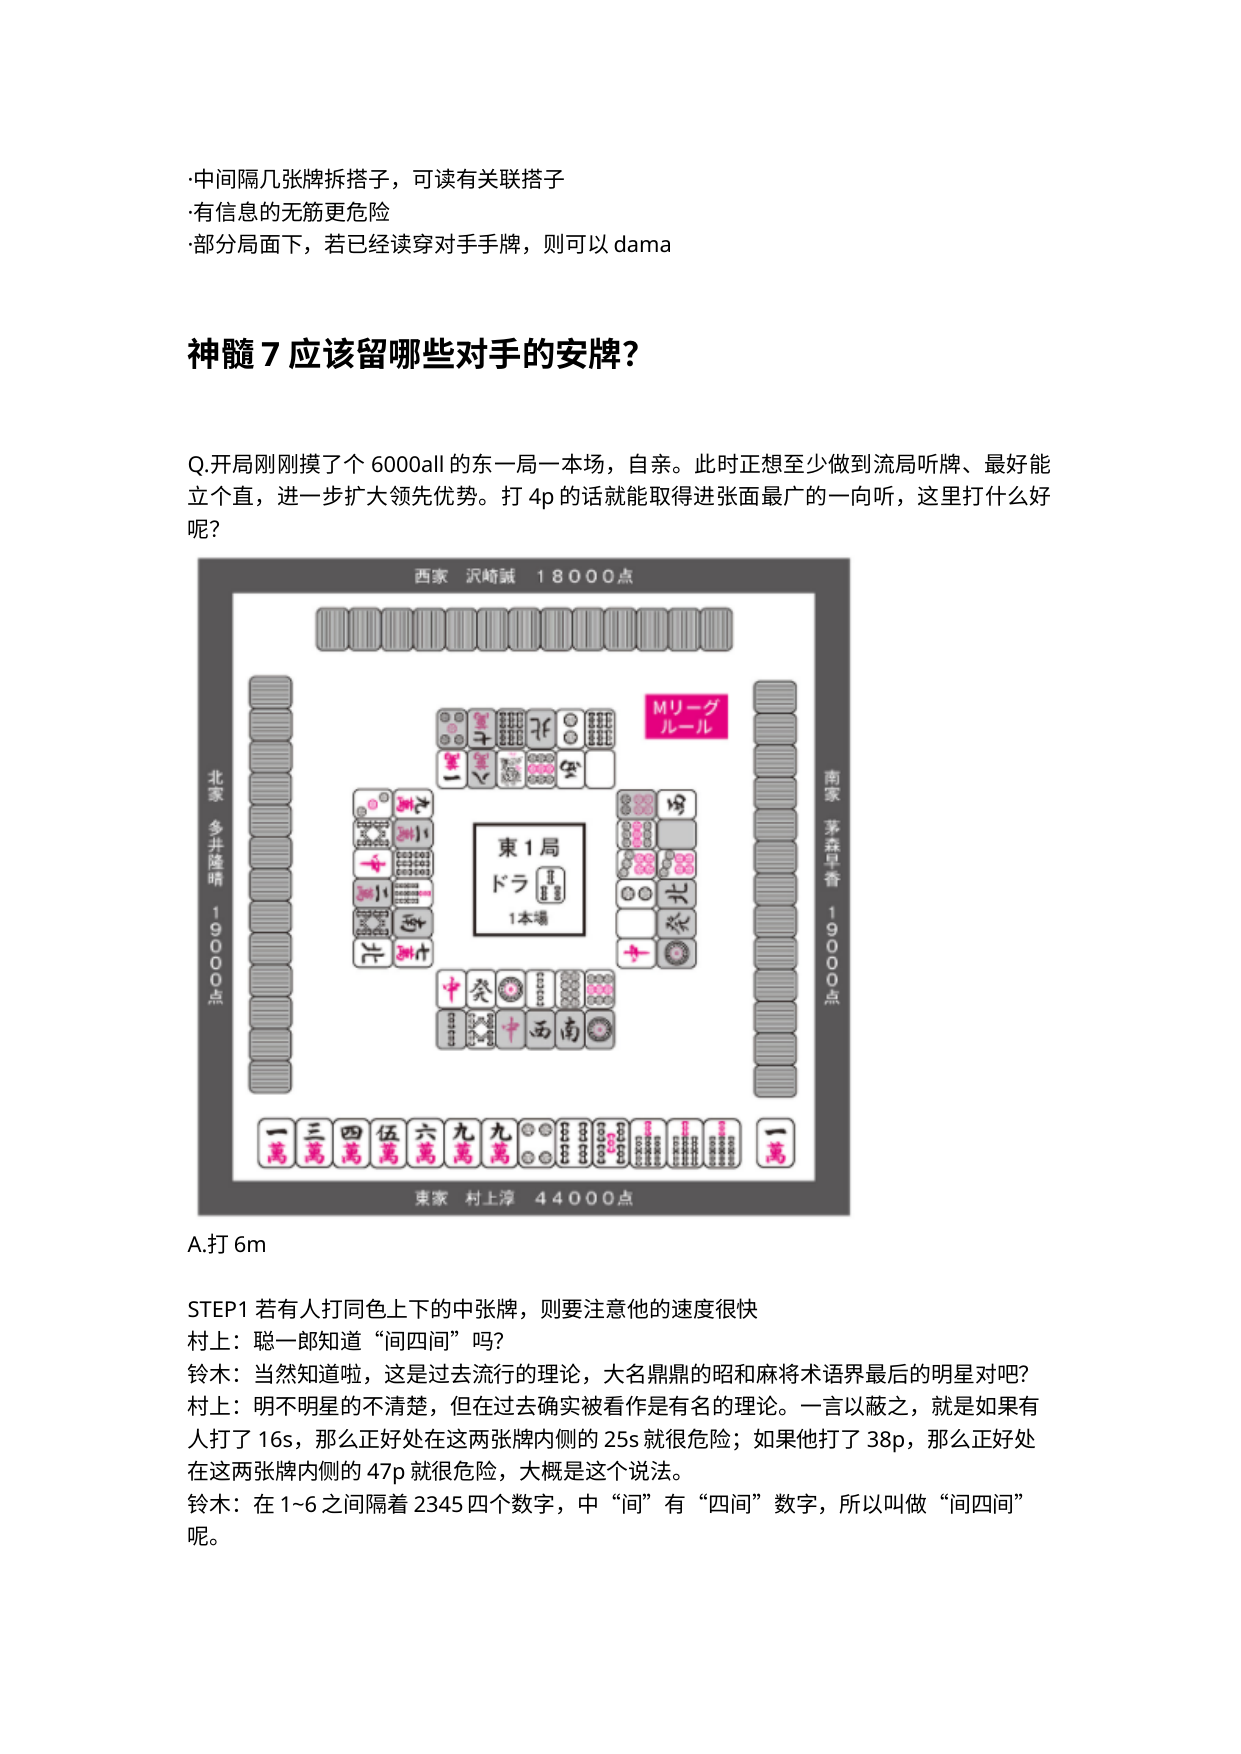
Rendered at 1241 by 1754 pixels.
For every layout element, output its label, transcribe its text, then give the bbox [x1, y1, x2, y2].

text 铃木：当然知道啦，这是过去流行的理论，大名鼎鼎的昭和麻将术语界最后的明星对吧？ [187, 1356, 1053, 1389]
picture [187, 550, 855, 1220]
text 村上：明不明星的不清楚，但在过去确实被看作是有名的理论。一言以蔽之，就是如果有人打了16s，那么正好处在这两张牌内侧的25s就很危险；如果他打了38p，那么正好处在这两张牌内侧的47p就很危险，大概是这个说法。 [187, 1389, 1053, 1486]
subtitle 神髓7 应该留哪些对手的安牌？ [187, 319, 1053, 384]
text 铃木：在1~6之间隔着2345四个数字，中“间”有“四间”数字，所以叫做“间四间”呢。 [187, 1486, 1053, 1551]
text Q.开局刚刚摸了个6000all的东一局一本场，自亲。此时正想至少做到流局听牌、最好能立个直，进一步扩大领先优势。打4p的话就能取得进张面最广的一向听，这里打什么好呢？ [187, 446, 1053, 544]
text 村上：聪一郎知道“间四间”吗？ [187, 1324, 1053, 1356]
text A.打6m [187, 1226, 1053, 1259]
text ·有信息的无筋更危险 [187, 194, 1053, 227]
text ·中间隔几张牌拆搭子，可读有关联搭子 [187, 162, 1053, 194]
text ·部分局面下，若已经读穿对手手牌，则可以dama [187, 227, 1053, 259]
text STEP1 若有人打同色上下的中张牌，则要注意他的速度很快 [187, 1291, 1053, 1324]
